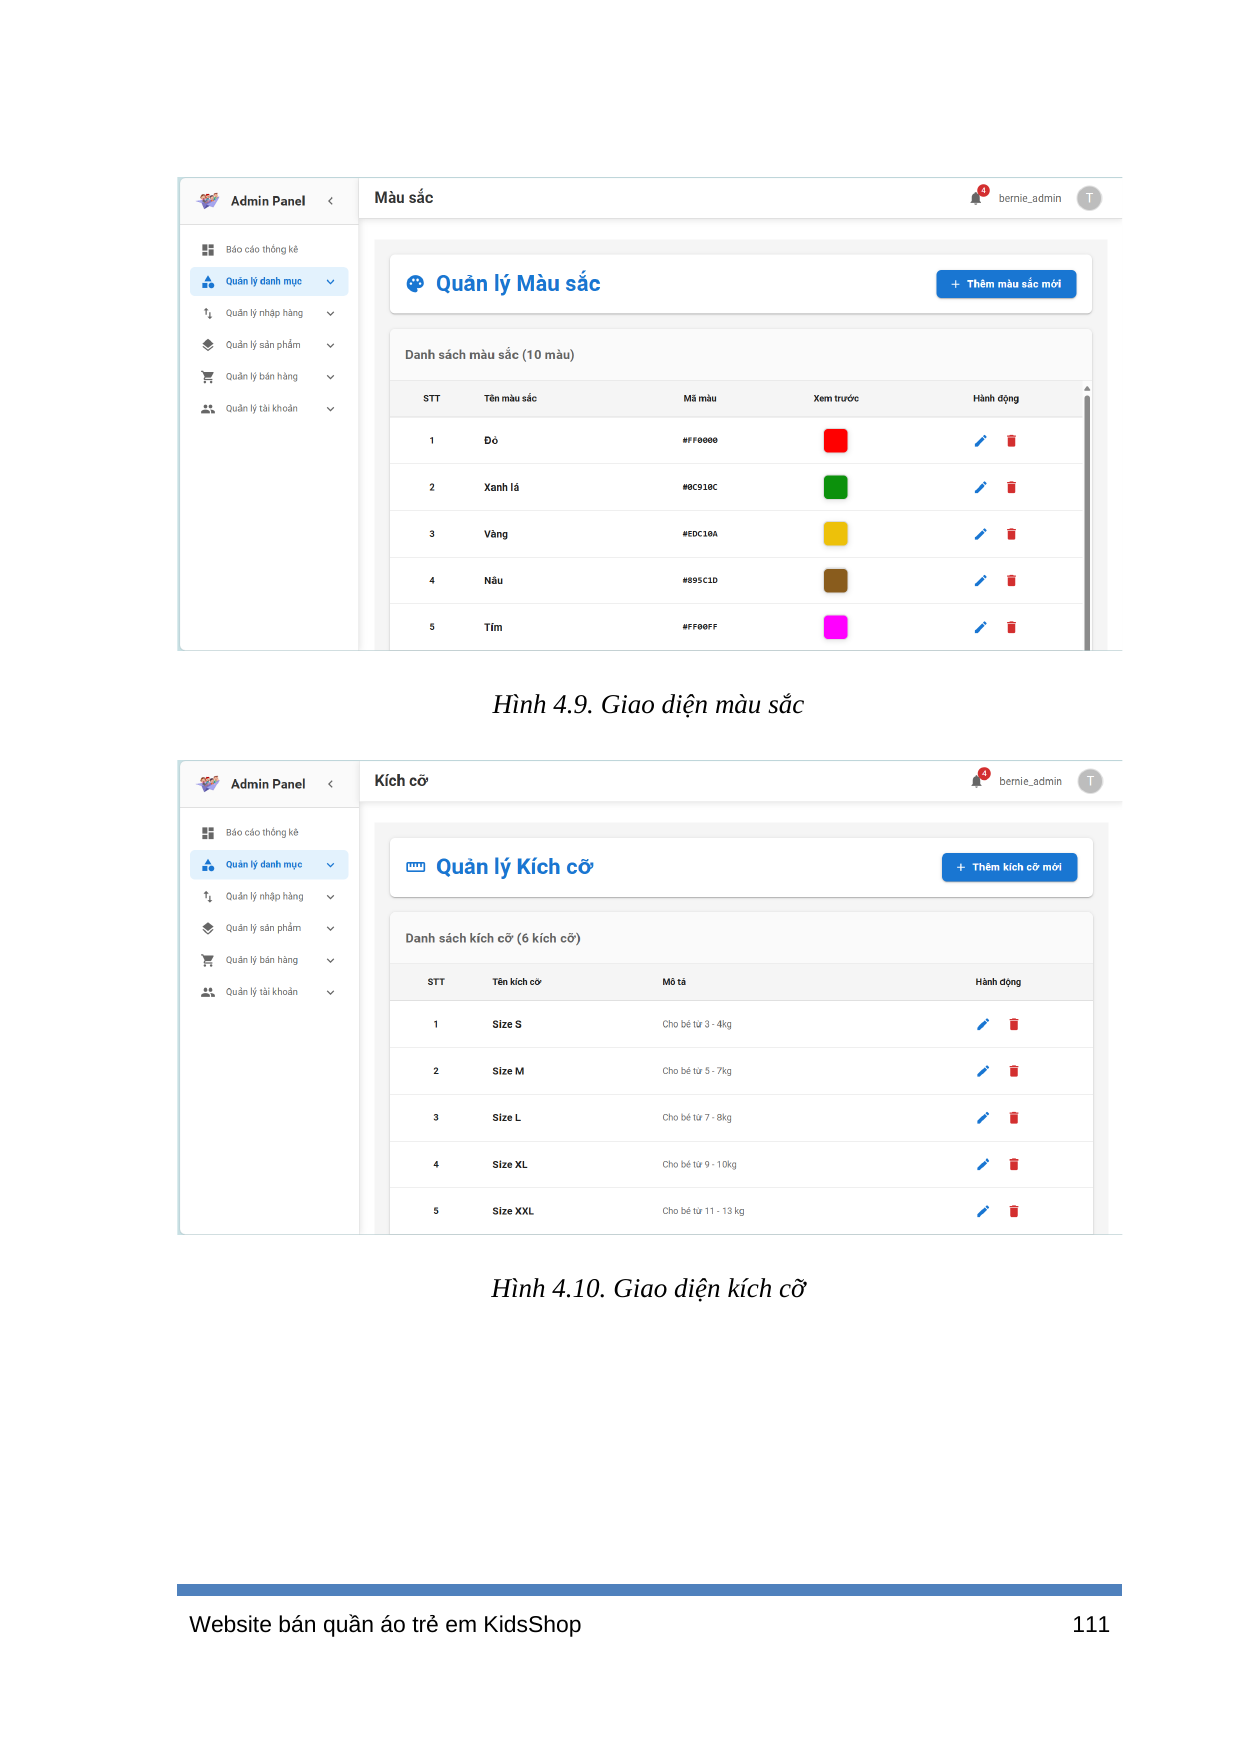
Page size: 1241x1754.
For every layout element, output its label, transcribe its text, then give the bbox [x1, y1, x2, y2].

text Hình 4.10. Giao diện kích cỡ [177, 1272, 1122, 1303]
text Hình 4.9. Giao diện màu sắc [177, 689, 1122, 720]
picture [177, 177, 1123, 651]
picture [177, 760, 1123, 1235]
